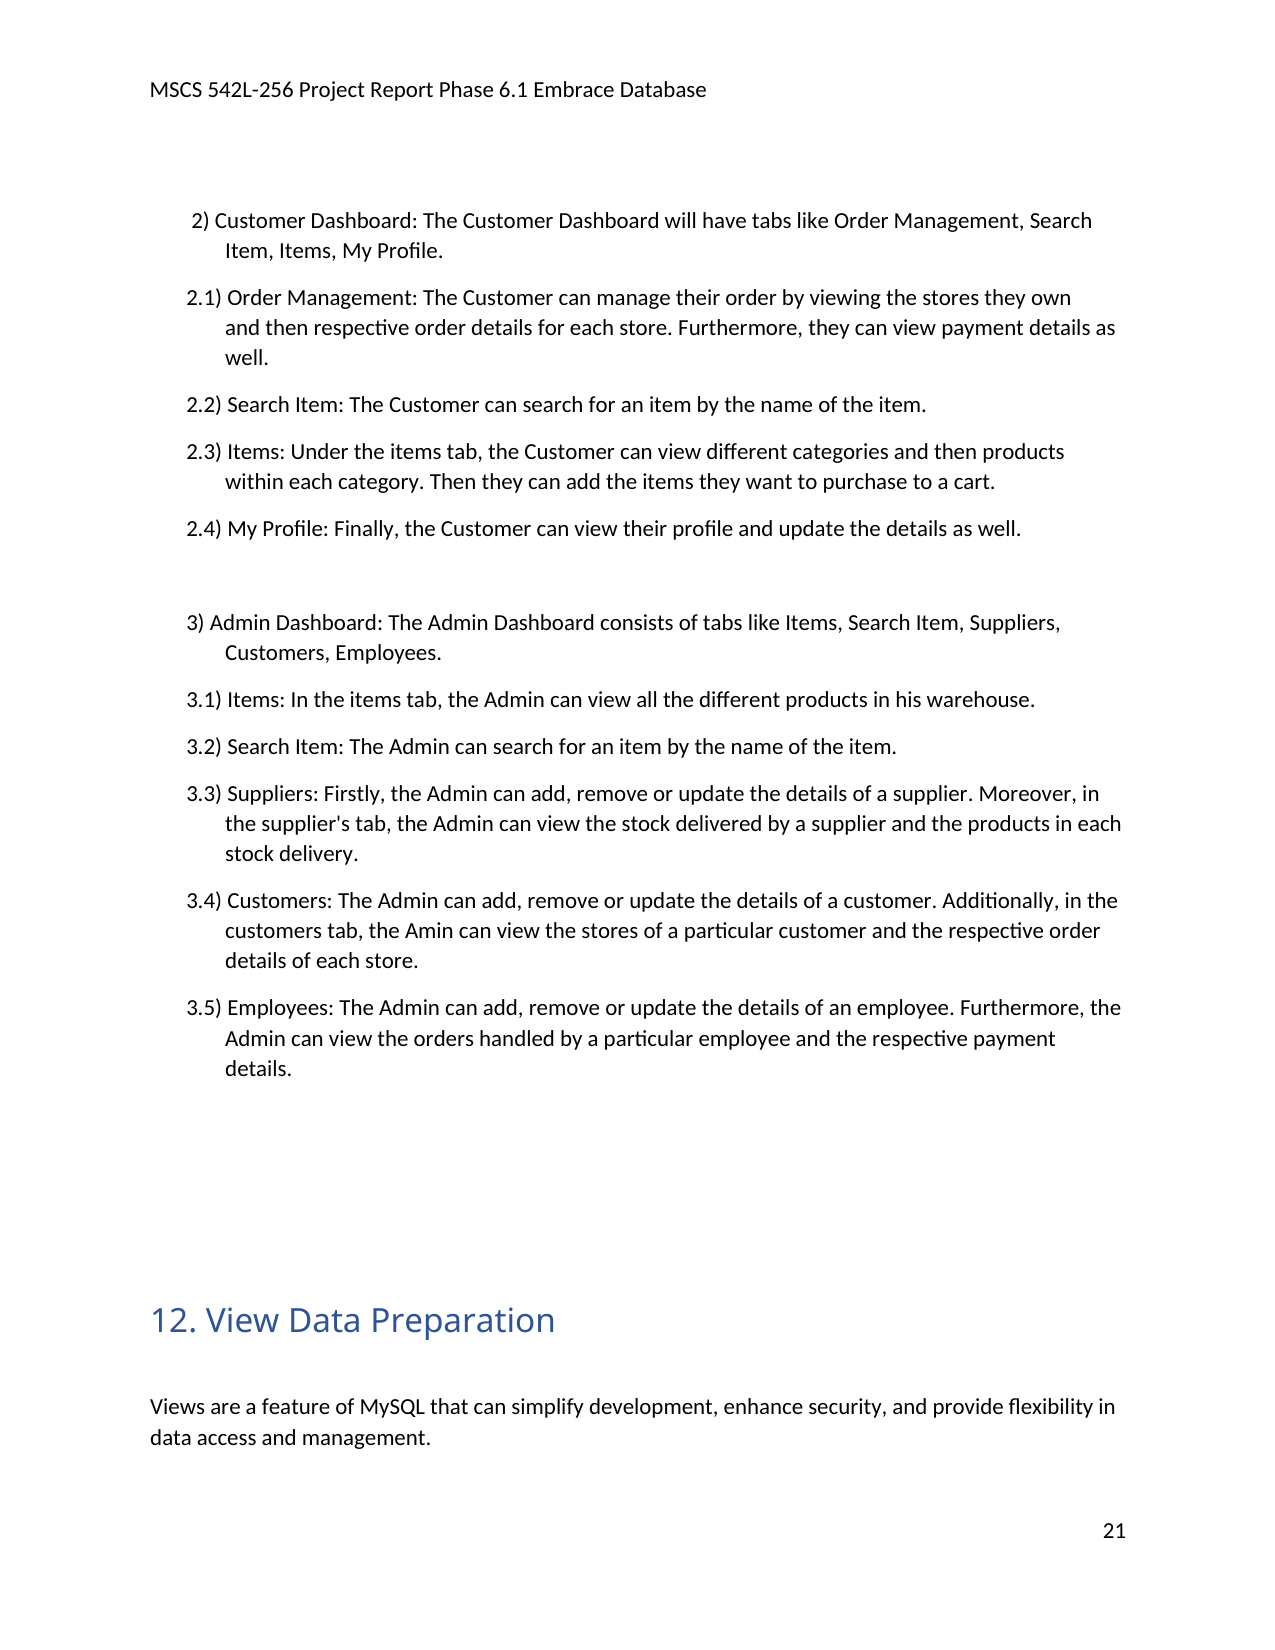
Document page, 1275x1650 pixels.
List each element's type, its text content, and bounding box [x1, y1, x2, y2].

text 3.1) Items: In the items tab, the Admin can view all the different products in his warehouse. [150, 685, 1125, 713]
subtitle 12. View Data Preparation [150, 1297, 1125, 1342]
text 2.2) Search Item: The Customer can search for an item by the name of the item. [150, 390, 1125, 418]
text 2.1) Order Management: The Customer can manage their order by viewing the stores they own and then respective order details for each store. Furthermore, they can view payment details as well. [150, 283, 1125, 371]
text 3.3) Suppliers: Firstly, the Admin can add, remove or update the details of a supplier. Moreover, in the supplier's tab, the Admin can view the stock delivered by a supplier and the products in each stock delivery. [150, 779, 1125, 867]
text 3) Admin Dashboard: The Admin Dashboard consists of tabs like Items, Search Item, Suppliers, Customers, Employees. [150, 608, 1125, 666]
text 3.2) Search Item: The Admin can search for an item by the name of the item. [150, 732, 1125, 760]
text 3.5) Employees: The Admin can add, remove or update the details of an employee. Furthermore, the Admin can view the orders handled by a particular employee and the respective payment details. [150, 993, 1125, 1082]
text Views are a feature of MySQL that can simplify development, enhance security, and provide flexibility in data access and management. [150, 1392, 1125, 1451]
text 2.4) My Profile: Finally, the Customer can view their profile and update the details as well. [150, 514, 1125, 542]
text 3.4) Customers: The Admin can add, remove or update the details of a customer. Additionally, in the customers tab, the Amin can view the stores of a particular customer and the respective order details of each store. [150, 886, 1125, 974]
text 2.3) Items: Under the items tab, the Customer can view different categories and then products within each category. Then they can add the items they want to purchase to a cart. [150, 437, 1125, 495]
text 2) Customer Dashboard: The Customer Dashboard will have tabs like Order Management, Search Item, Items, My Profile. [150, 206, 1125, 264]
